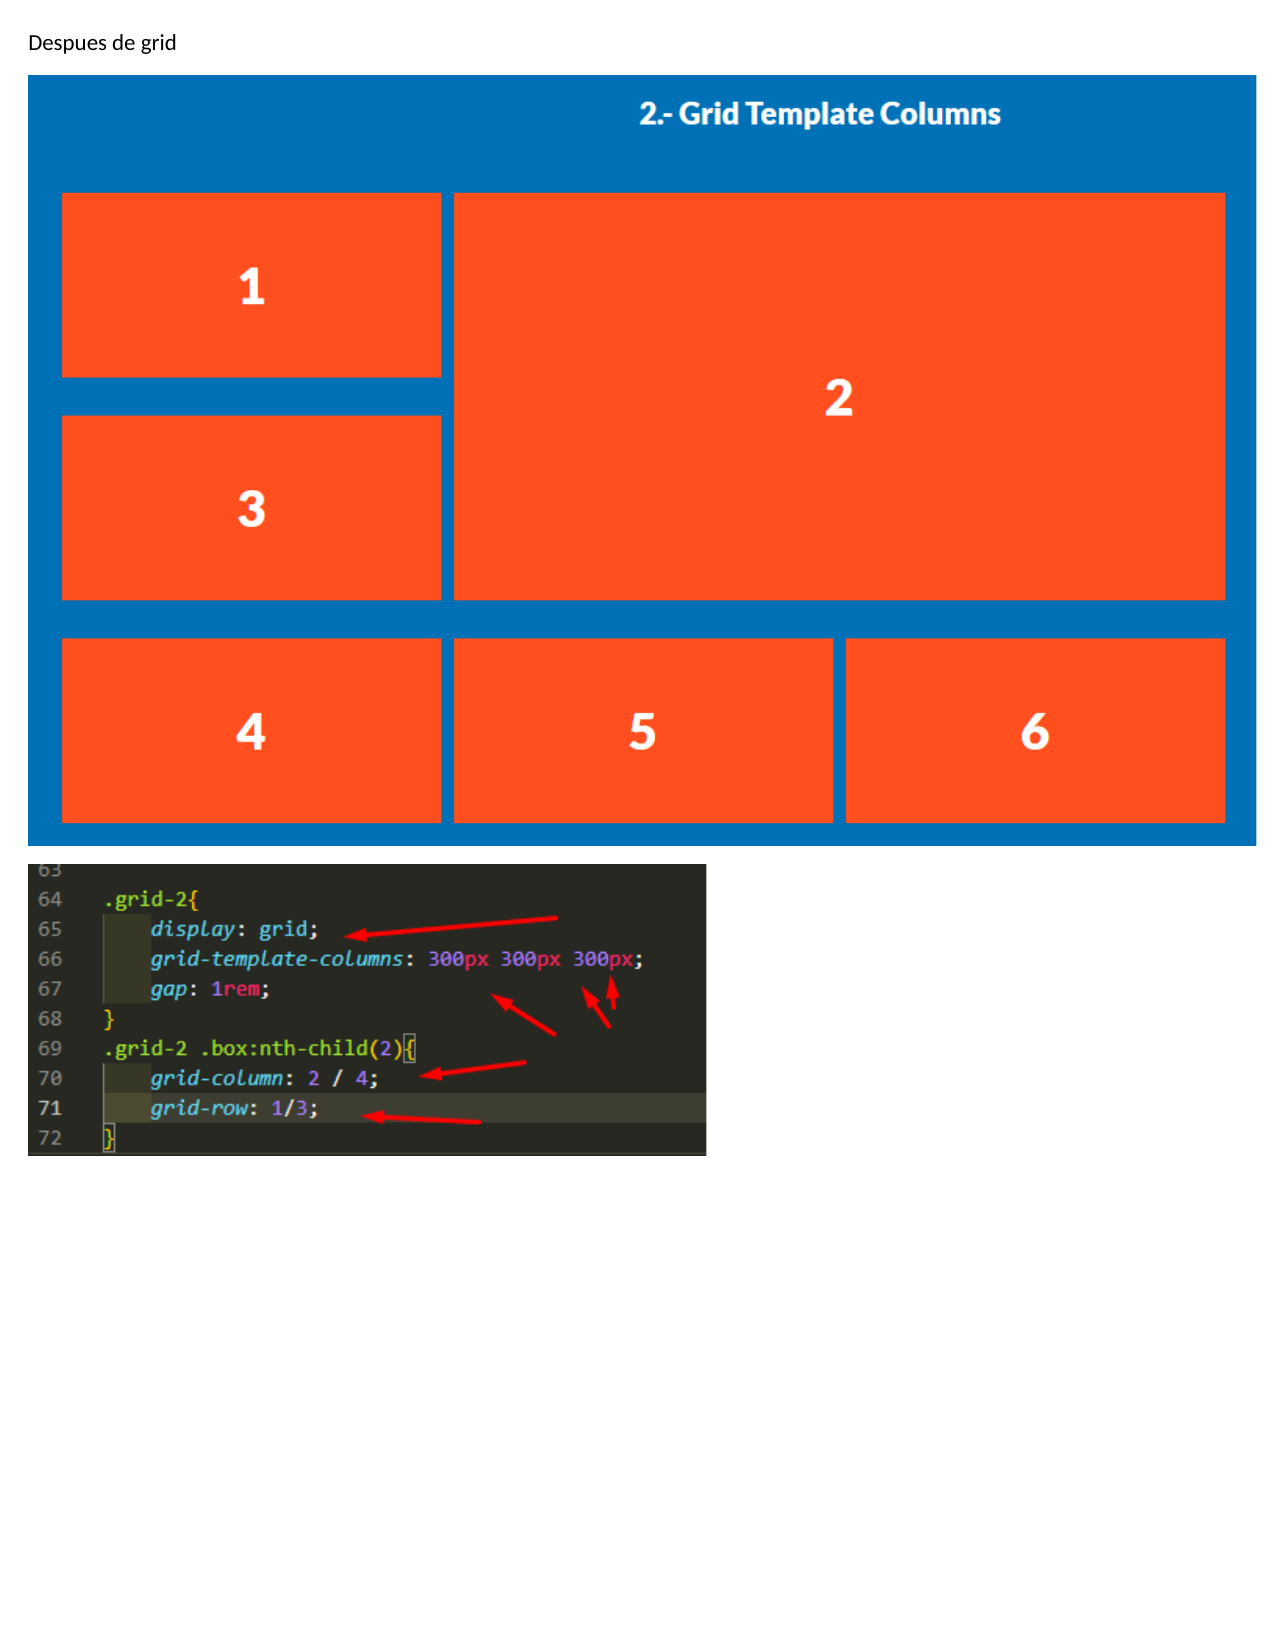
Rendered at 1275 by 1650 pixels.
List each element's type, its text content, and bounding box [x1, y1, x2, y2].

text Despues de grid [28, 28, 1256, 56]
picture [28, 864, 707, 1156]
picture [28, 75, 1257, 846]
